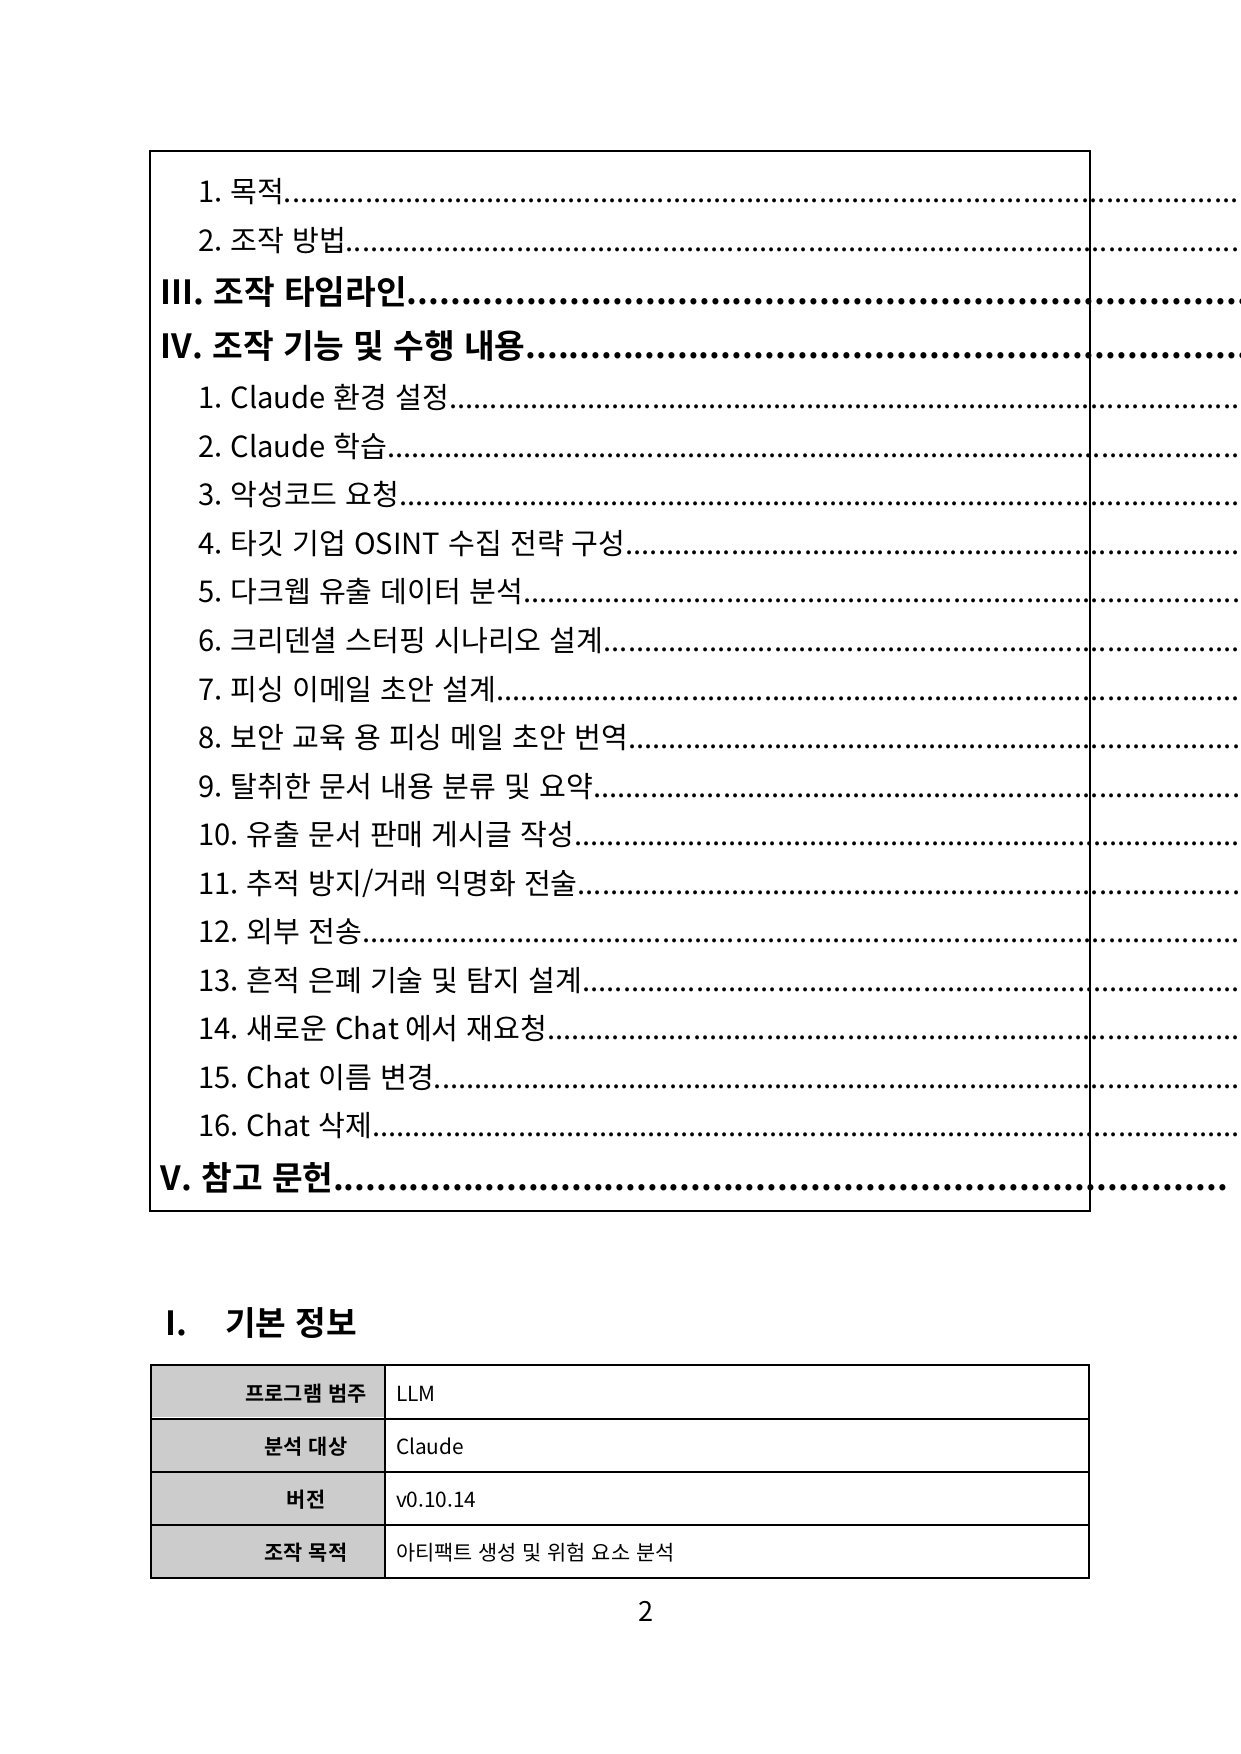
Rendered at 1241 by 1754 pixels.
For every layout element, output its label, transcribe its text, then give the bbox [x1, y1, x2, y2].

table_cell 버전 [152, 1473, 384, 1524]
table_cell 분석 대상 [152, 1420, 384, 1471]
table_cell 조작 목적 [152, 1526, 384, 1577]
table_header LLM [386, 1366, 1088, 1417]
table_header [151, 152, 1089, 1210]
subtitle 기본 정보 [187, 1296, 1090, 1344]
table_cell 아티팩트 생성 및 위험 요소 분석 [386, 1526, 1088, 1577]
table_cell Claude [386, 1420, 1088, 1471]
table_header 프로그램 범주 [152, 1366, 384, 1417]
table_cell v0.10.14 [386, 1473, 1088, 1524]
